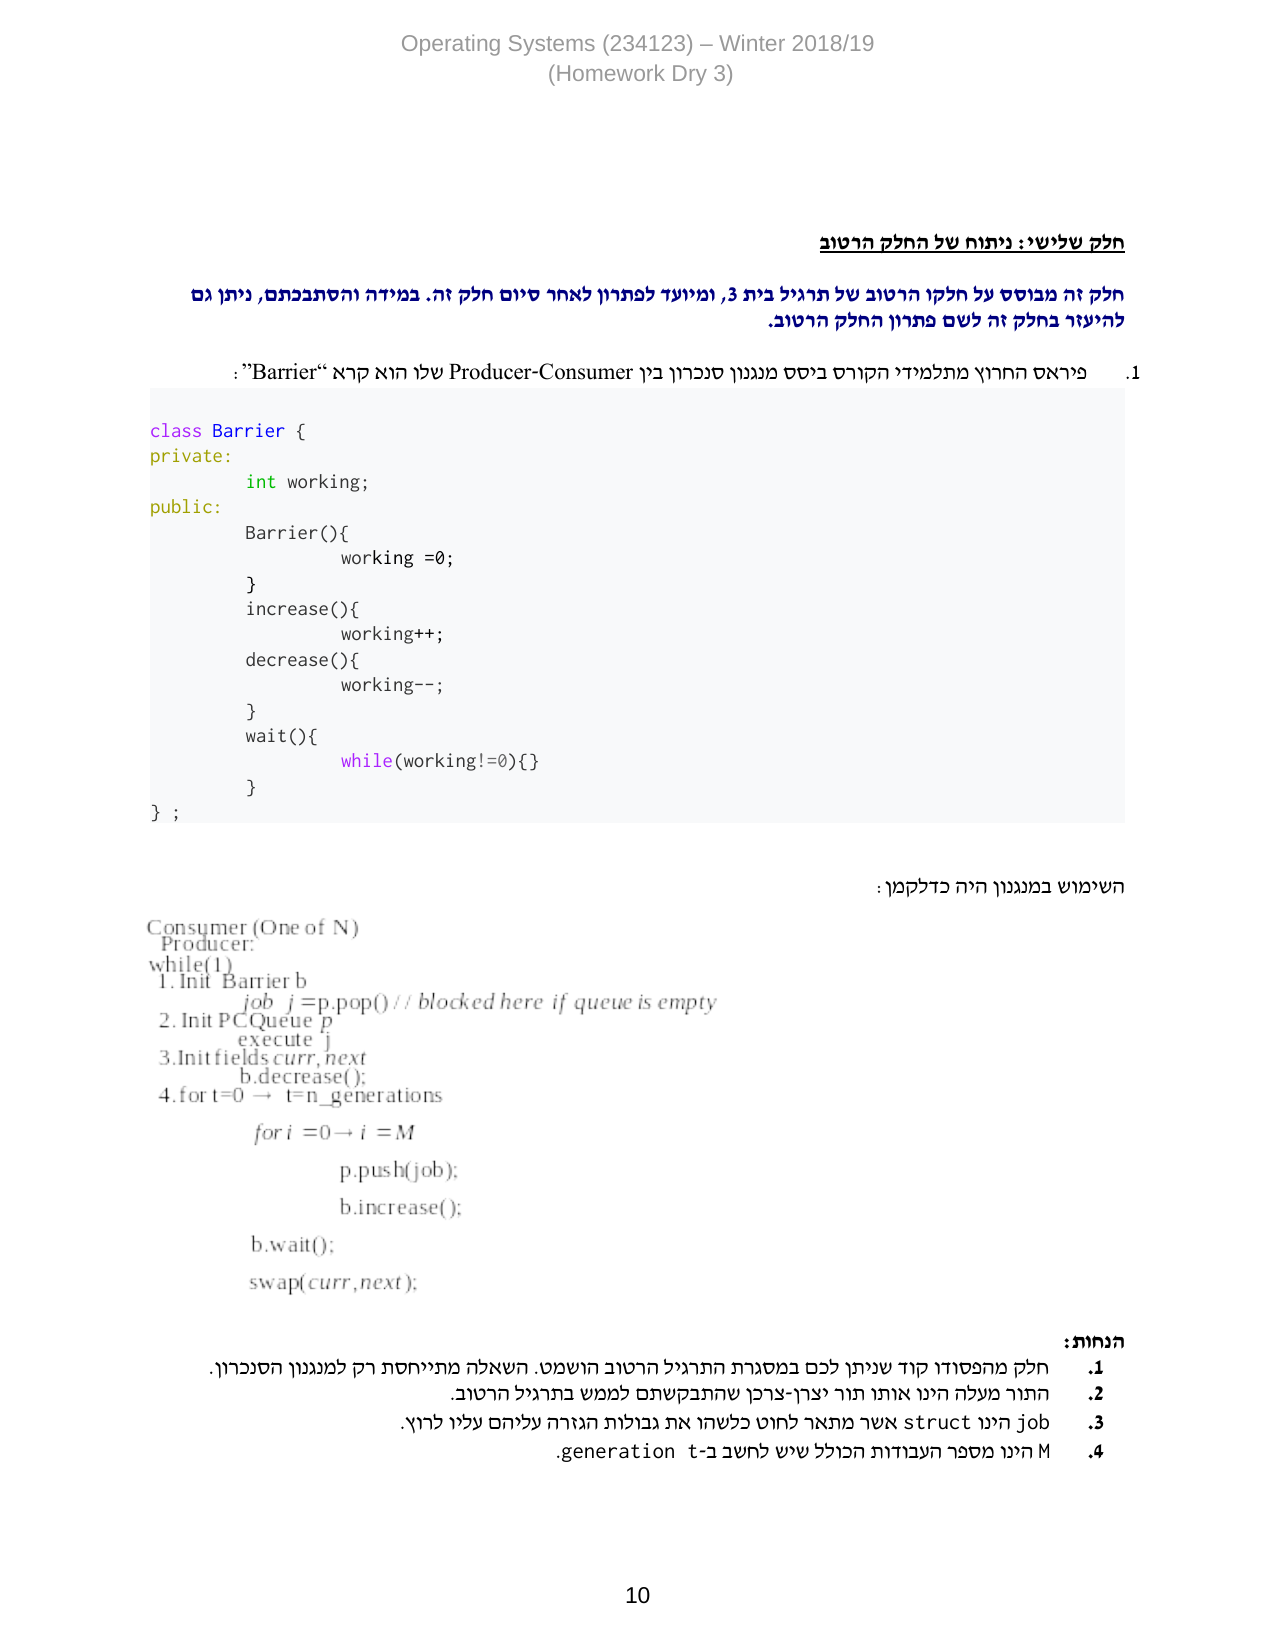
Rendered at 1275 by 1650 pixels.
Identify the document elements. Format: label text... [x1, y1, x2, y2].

text class Barrier { [150, 416, 1125, 441]
text } [150, 696, 1125, 721]
text int working; [150, 467, 1125, 492]
text working =0; [150, 543, 1125, 568]
list התור מעלה הינו אותו תור יצרן-צרכן שהתבקשתם לממש בתרגיל הרטוב. [150, 1383, 1087, 1406]
text } ; [150, 797, 1125, 823]
text Barrier(){ [150, 518, 1125, 543]
text חלק זה מבוסס על חלקו הרטוב של תרגיל בית 3, ומיועד לפתרון לאחר סיום חלק זה. במידה והסתבכתם, ניתן גם להיעזר בחלק זה לשם פתרון החלק הרטוב. [150, 285, 1125, 333]
text השימוש במנגנון היה כדלקמן: [150, 876, 1125, 899]
text חלק שלישי: ניתוח של החלק הרטוב [150, 233, 1125, 255]
text private: [150, 441, 1125, 467]
text working++; [150, 619, 1125, 645]
list job הינו struct אשר מתאר לחוט כלשהו את גבולות הגזרה עליהם עליו לרוץ. [150, 1409, 1087, 1435]
list פיראס החרוץ מתלמידי הקורס ביסס מנגנון סנכרון בין Producer-Consumer שלו הוא קרא “Barrier”: [150, 362, 1125, 385]
text wait(){ [150, 721, 1125, 746]
text הנחות: [150, 1332, 1125, 1354]
text increase(){ [150, 594, 1125, 619]
text } [150, 772, 1125, 797]
text while(working!=0){} [150, 746, 1125, 772]
text working--; [150, 670, 1125, 696]
text public: [150, 492, 1125, 518]
list M הינו מספר העבודות הכולל שיש לחשב ב-generation t. [150, 1438, 1087, 1464]
list חלק מהפסודו קוד שניתן לכם במסגרת התרגיל הרטוב הושמט. השאלה מתייחסת רק למנגנון הסנכרון. [150, 1357, 1087, 1380]
text } [150, 568, 1125, 594]
text decrease(){ [150, 645, 1125, 670]
